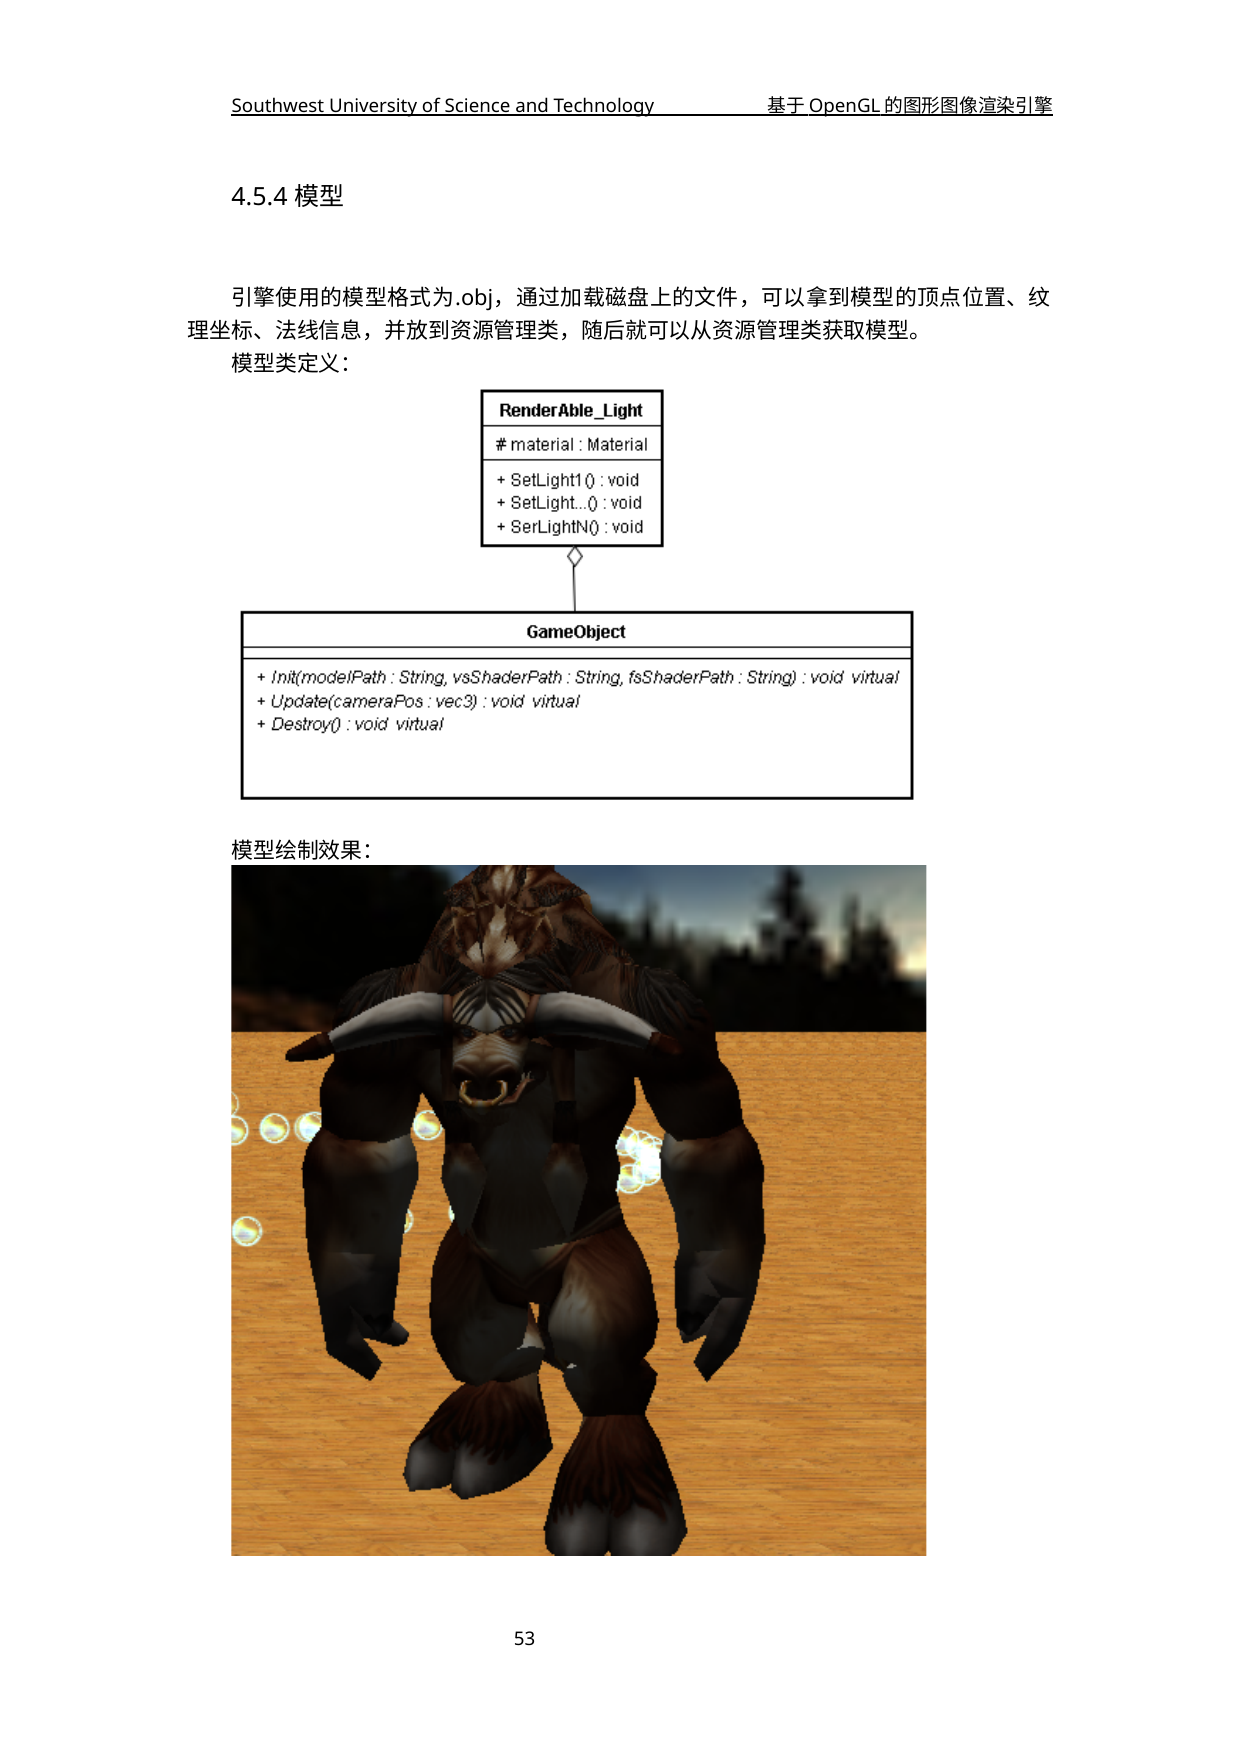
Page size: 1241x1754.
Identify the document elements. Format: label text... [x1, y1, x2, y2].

picture [231, 865, 927, 1556]
subtitle 4.5.4 模型 [187, 162, 1053, 227]
text 模型类定义： [187, 345, 1053, 378]
text 模型绘制效果： [187, 833, 1053, 865]
picture [231, 377, 925, 817]
text 引擎使用的模型格式为.obj，通过加载磁盘上的文件，可以拿到模型的顶点位置、纹理坐标、法线信息，并放到资源管理类，随后就可以从资源管理类获取模型。 [187, 280, 1053, 345]
